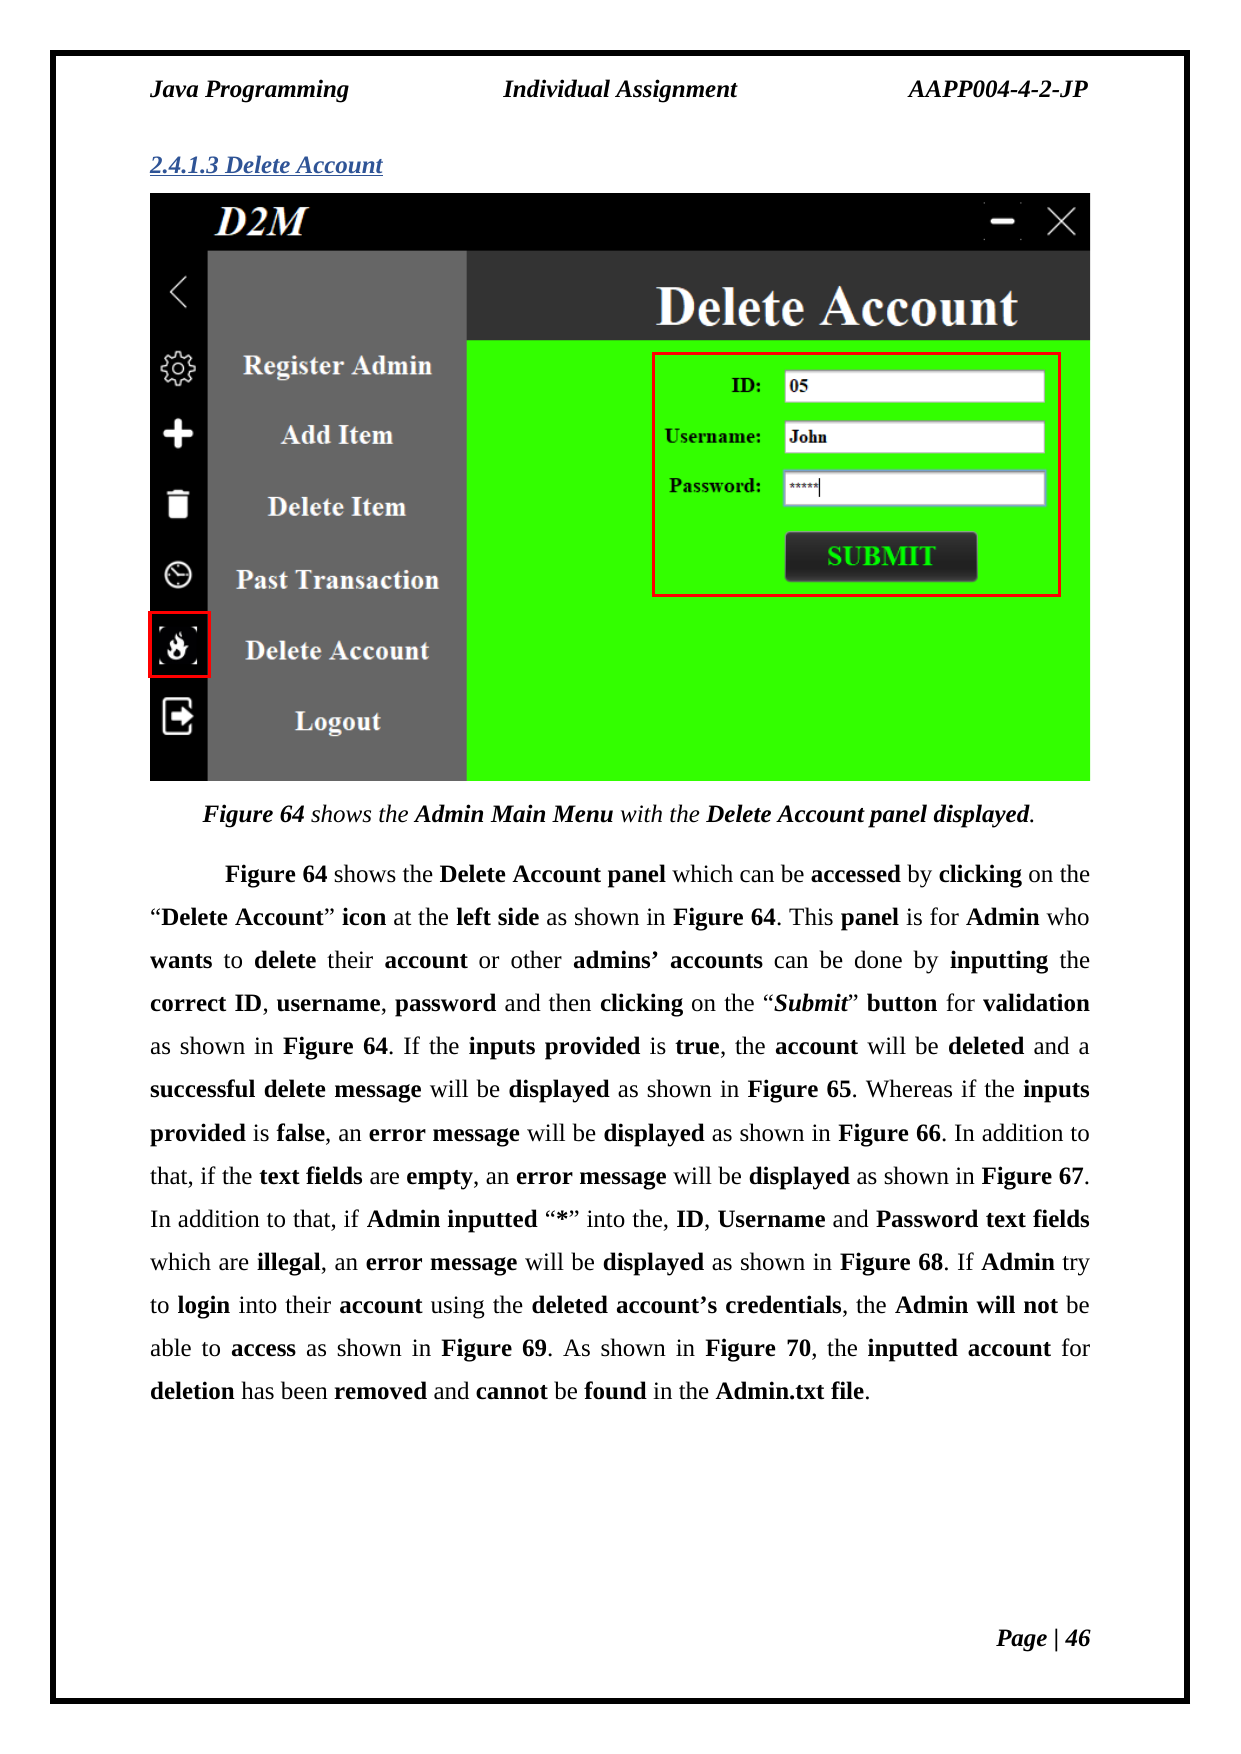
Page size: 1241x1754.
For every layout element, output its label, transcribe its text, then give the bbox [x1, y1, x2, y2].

subtitle 2.4.1.3 Delete Account [150, 150, 1090, 179]
picture [152, 614, 208, 675]
text Figure 64 shows the Admin Main Menu with the Delete Account panel displayed. [150, 799, 1090, 828]
picture [150, 193, 1091, 781]
text Figure 64 shows the Delete Account panel which can be accessed by clicking on the “Delete Account” icon at the left side as shown in Figure 64. This panel is for Admin who wants to delete their account or other admins’ accounts can be done by inputting the correct ID, username, password and then clicking on the “Submit” button for validation as shown in Figure 64. If the inputs provided is true, the account will be deleted and a successful delete message will be displayed as shown in Figure 65. Whereas if the inputs provided is false, an error message will be displayed as shown in Figure 66. In addition to that, if the text fields are empty, an error message will be displayed as shown in Figure 67. In addition to that, if Admin inputted “*” into the, ID, Username and Password text fields which are illegal, an error message will be displayed as shown in Figure 68. If Admin try to login into their account using the deleted account’s credentials, the Admin will not be able to access as shown in Figure 69. As shown in Figure 70, the inputted account for deletion has been removed and cannot be found in the Admin.txt file. [150, 859, 1090, 1405]
